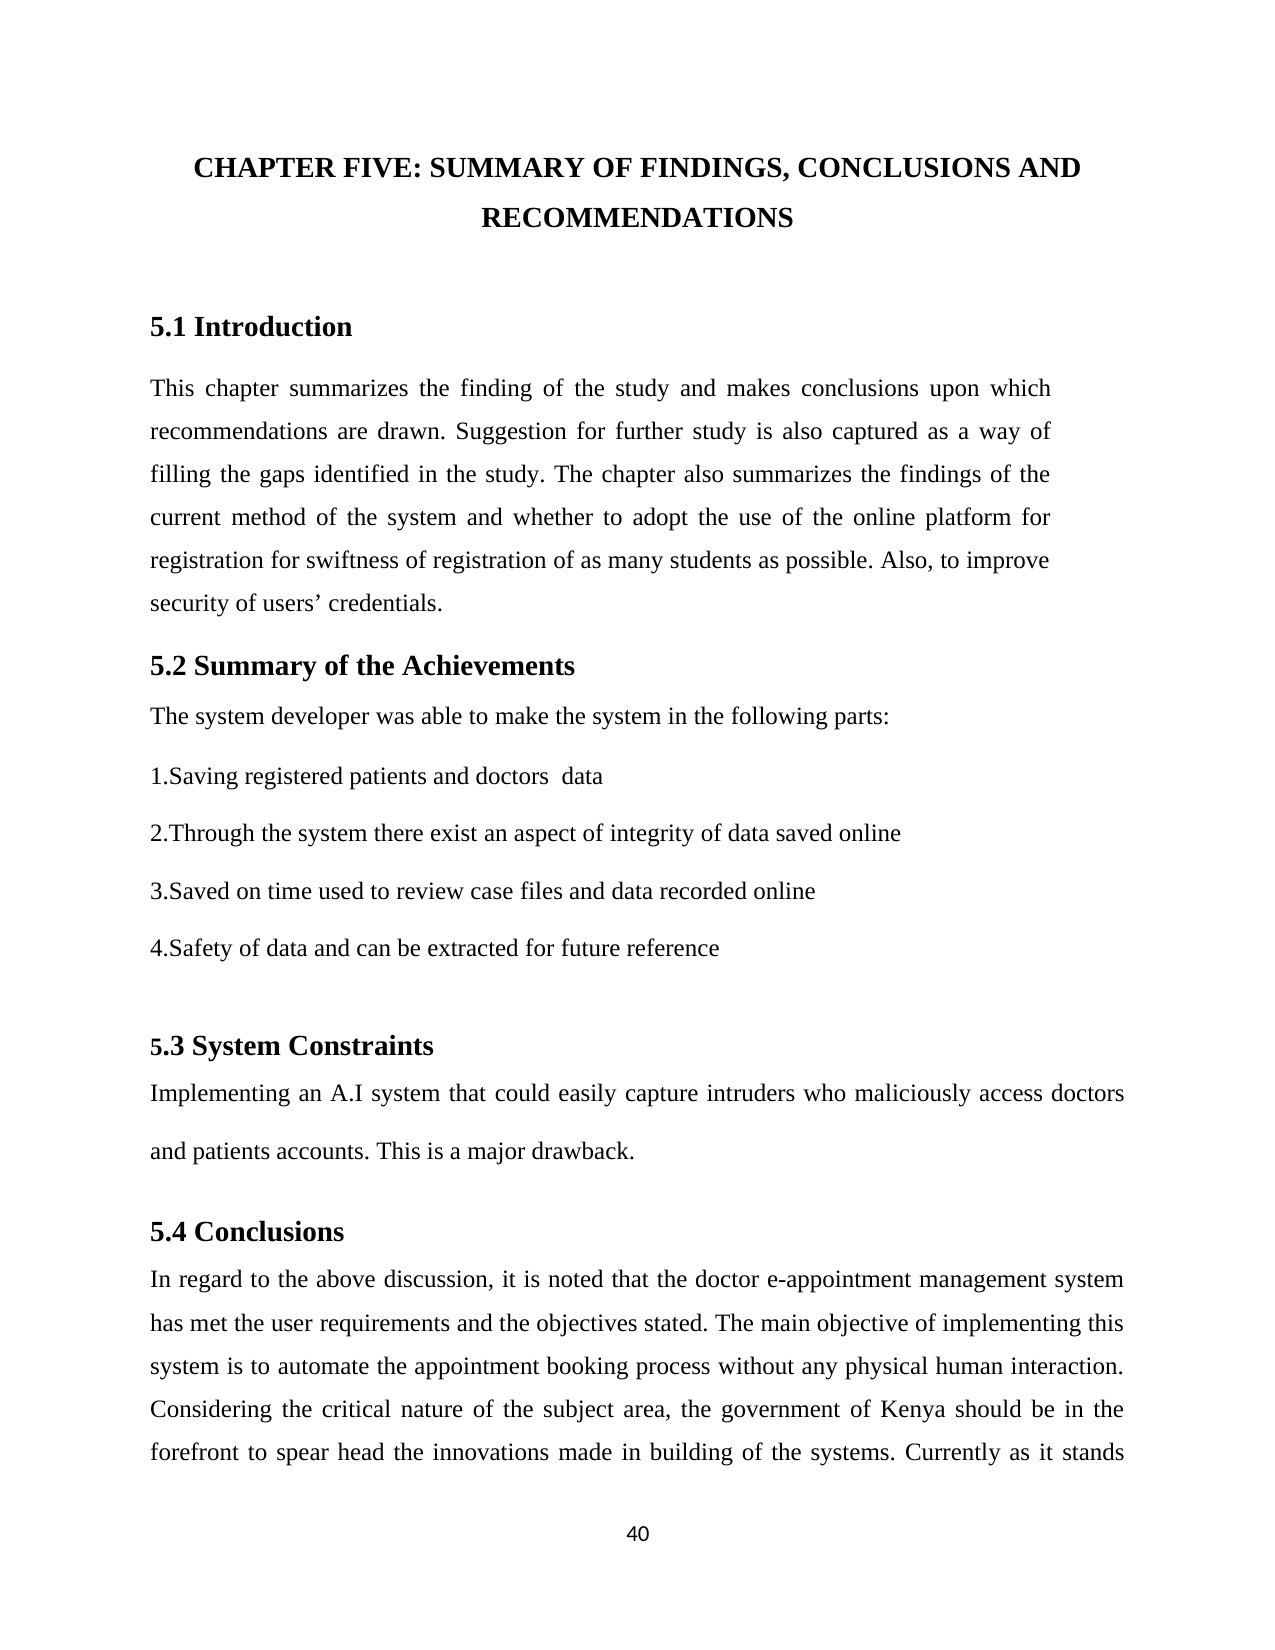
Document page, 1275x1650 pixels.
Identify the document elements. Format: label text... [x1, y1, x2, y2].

text 4.Safety of data and can be extracted for future reference [150, 933, 1125, 962]
text 2.Through the system there exist an aspect of integrity of data saved online [150, 818, 1125, 847]
subtitle 5.1 Introduction [150, 309, 1125, 343]
subtitle 5.2 Summary of the Achievements [150, 648, 1125, 682]
subtitle 5.4 Conclusions [150, 1214, 1125, 1248]
subtitle CHAPTER FIVE: SUMMARY OF FINDINGS, CONCLUSIONS AND RECOMMENDATIONS [150, 150, 1125, 234]
subtitle 5.3 System Constraints [150, 1028, 1125, 1062]
text 3.Saved on time used to review case files and data recorded online [150, 876, 1125, 904]
text 1.Saving registered patients and doctors data [150, 761, 1125, 789]
text Implementing an A.I system that could easily capture intruders who maliciously access doctors and patients accounts. This is a major drawback. [150, 1078, 1125, 1164]
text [150, 1264, 1125, 1466]
text The system developer was able to make the system in the following parts: [150, 701, 1125, 730]
text This chapter summarizes the finding of the study and makes conclusions upon which recommendations are drawn. Suggestion for further study is also captured as a way of filling the gaps identified in the study. The chapter also summarizes the findings of the current method of the system and whether to adopt the use of the online platform for registration for swiftness of registration of as many students as possible. Also, to improve security of users’ credentials. [150, 373, 1052, 617]
